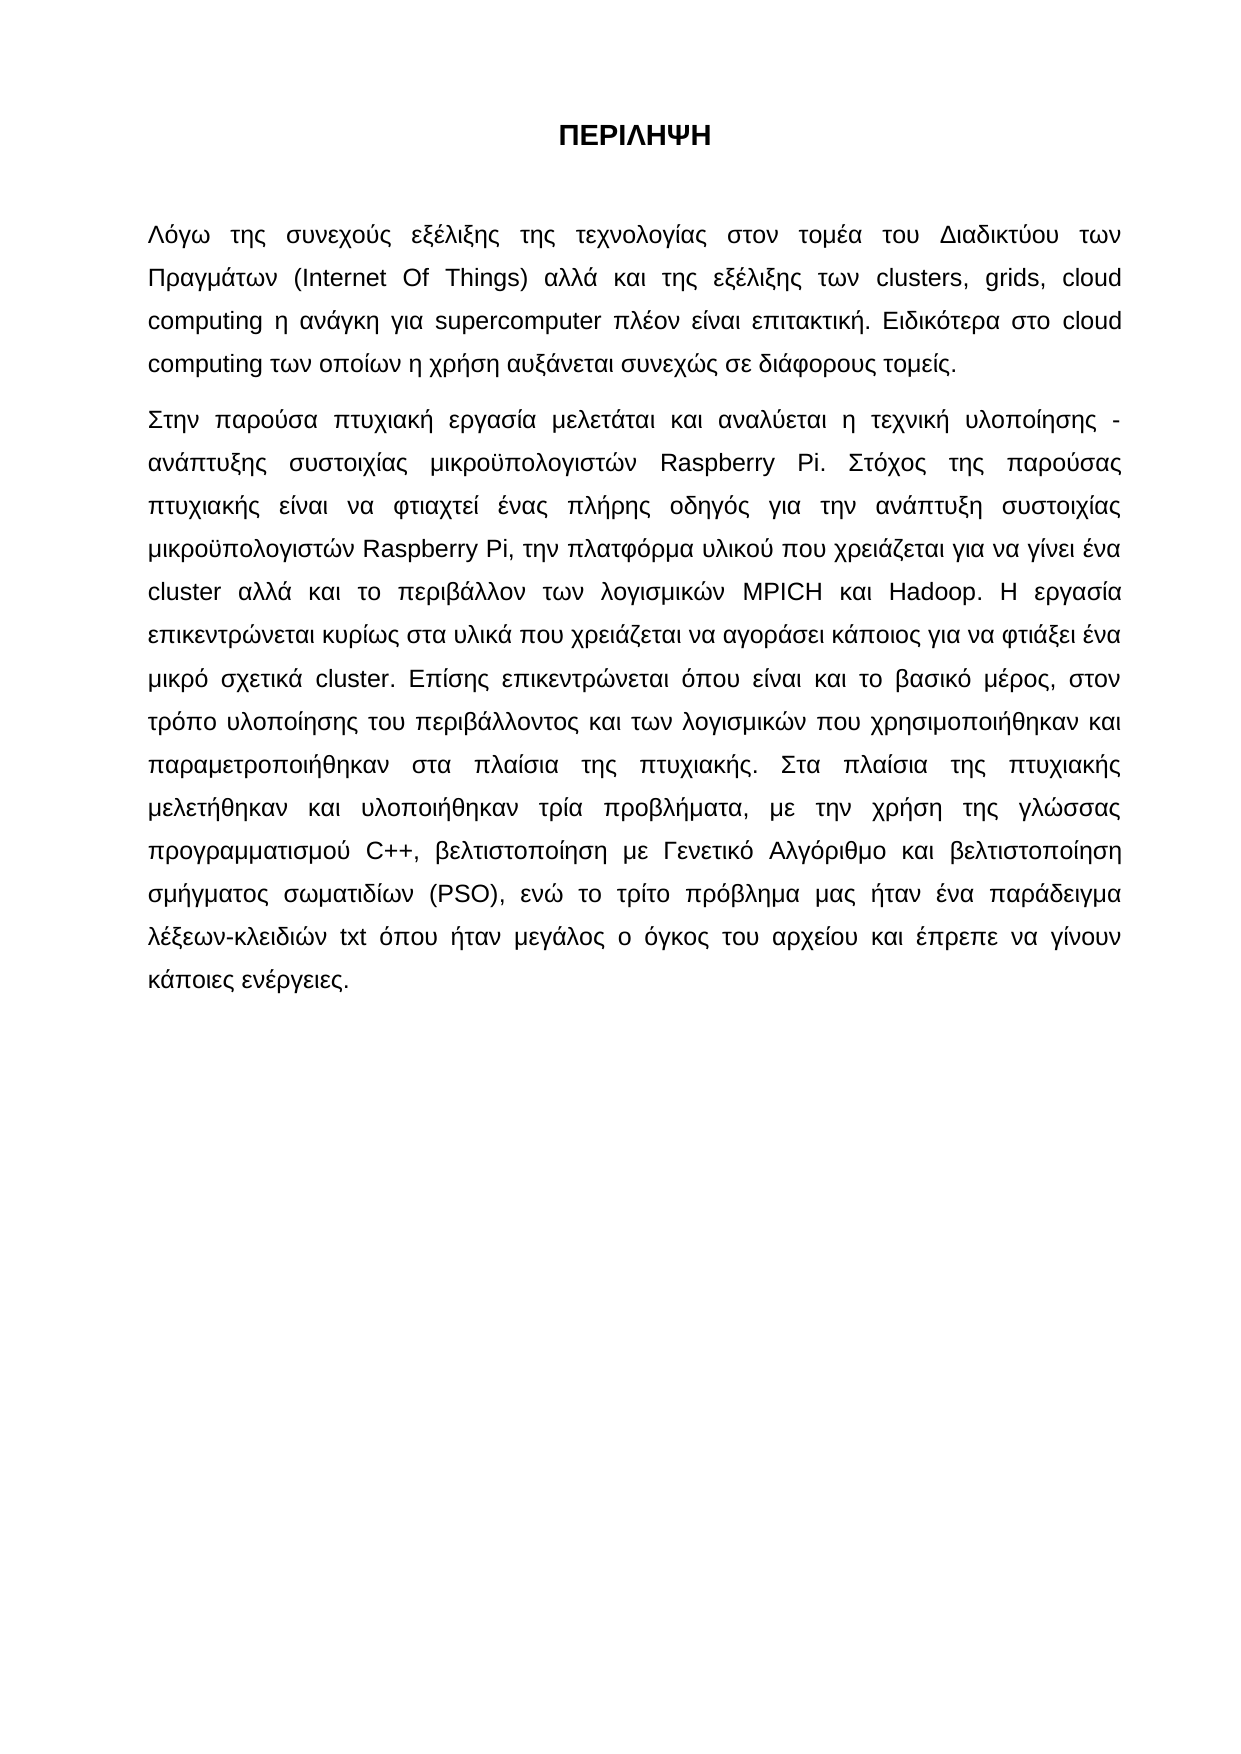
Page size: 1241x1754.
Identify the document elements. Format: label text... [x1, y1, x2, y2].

text Στην παρούσα πτυχιακή εργασία μελετάται και αναλύεται η τεχνική υλοποίησης -ανάπτυξης συστοιχίας μικροϋπολογιστών Raspberry Pi. Στόχος της παρούσας πτυχιακής είναι να φτιαχτεί ένας πλήρης οδηγός για την ανάπτυξη συστοιχίας μικροϋπολογιστών Raspberry Pi, την πλατφόρμα υλικού που χρειάζεται για να γίνει ένα cluster αλλά και το περιβάλλον των λογισμικών MPICH και Hadoop. Η εργασία επικεντρώνεται κυρίως στα υλικά που χρειάζεται να αγοράσει κάποιος για να φτιάξει ένα μικρό σχετικά cluster. Επίσης επικεντρώνεται όπου είναι και το βασικό μέρος, στον τρόπο υλοποίησης του περιβάλλοντος και των λογισμικών που χρησιμοποιήθηκαν και παραμετροποιήθηκαν στα πλαίσια της πτυχιακής. Στα πλαίσια της πτυχιακής μελετήθηκαν και υλοποιήθηκαν τρία προβλήματα, με την χρήση της γλώσσας προγραμματισμού C++, βελτιστοποίηση με Γενετικό Αλγόριθμο και βελτιστοποίηση σμήγματος σωματιδίων (PSO), ενώ το τρίτο πρόβλημα μας ήταν ένα παράδειγμα λέξεων-κλειδιών txt όπου ήταν μεγάλος ο όγκος του αρχείου και έπρεπε να γίνουν κάποιες ενέργειες. [148, 405, 1122, 994]
text Λόγω της συνεχούς εξέλιξης της τεχνολογίας στον τομέα του Διαδικτύου των Πραγμάτων (Internet Of Things) αλλά και της εξέλιξης των clusters, grids, cloud computing η ανάγκη για supercomputer πλέον είναι επιτακτική. Ειδικότερα στο cloud computing των οποίων η χρήση αυξάνεται συνεχώς σε διάφορους τομείς. [148, 220, 1122, 378]
text ΠΕΡΙΛΗΨΗ [148, 118, 1122, 152]
